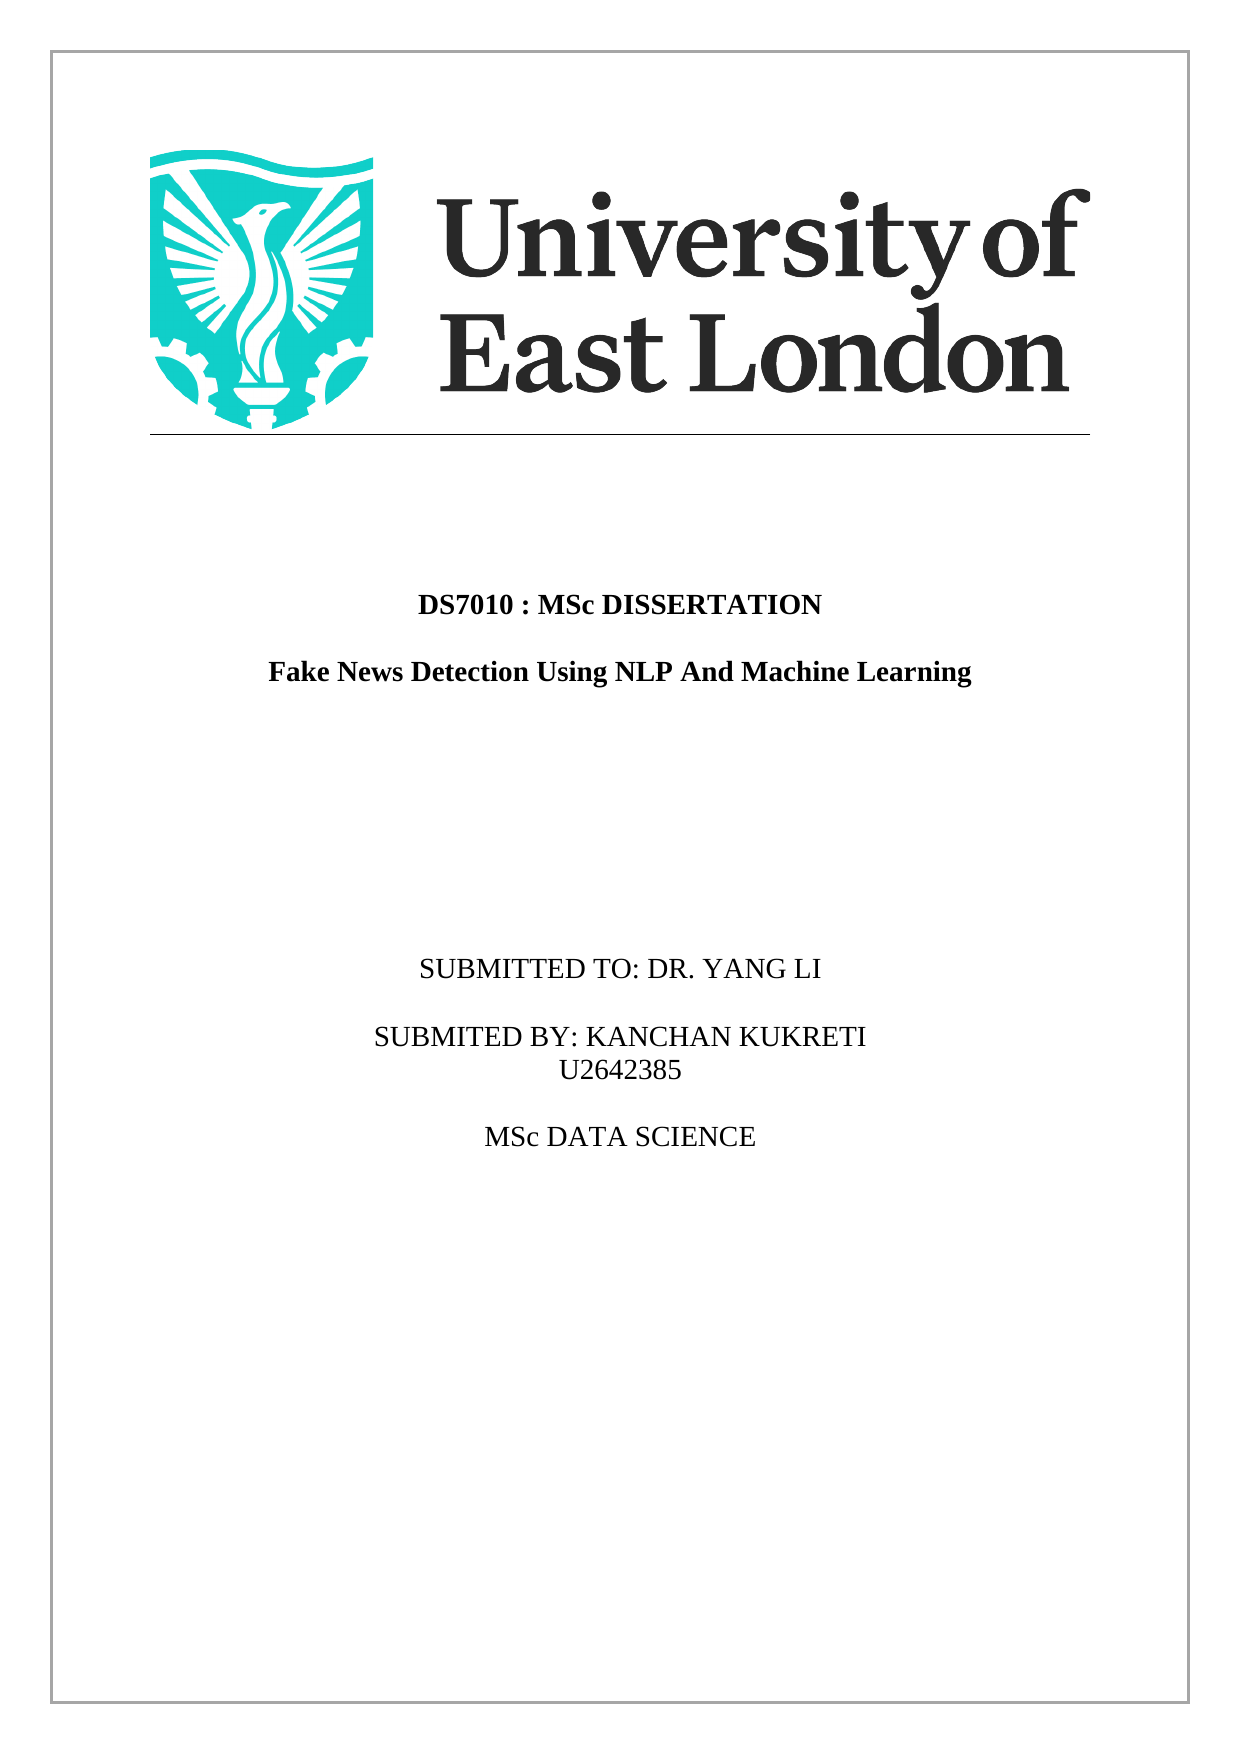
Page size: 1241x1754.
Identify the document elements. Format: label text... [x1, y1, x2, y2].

text MSc DATA SCIENCE [150, 1119, 1090, 1153]
text U2642385 [150, 1052, 1090, 1086]
text SUBMITTED TO: DR. YANG LI [150, 952, 1090, 985]
text Fake News Detection Using NLP And Machine Learning [150, 654, 1090, 688]
picture [150, 150, 1091, 432]
text DS7010 : MSc DISSERTATION [150, 587, 1090, 621]
text SUBMITED BY: KANCHAN KUKRETI [150, 1019, 1090, 1052]
